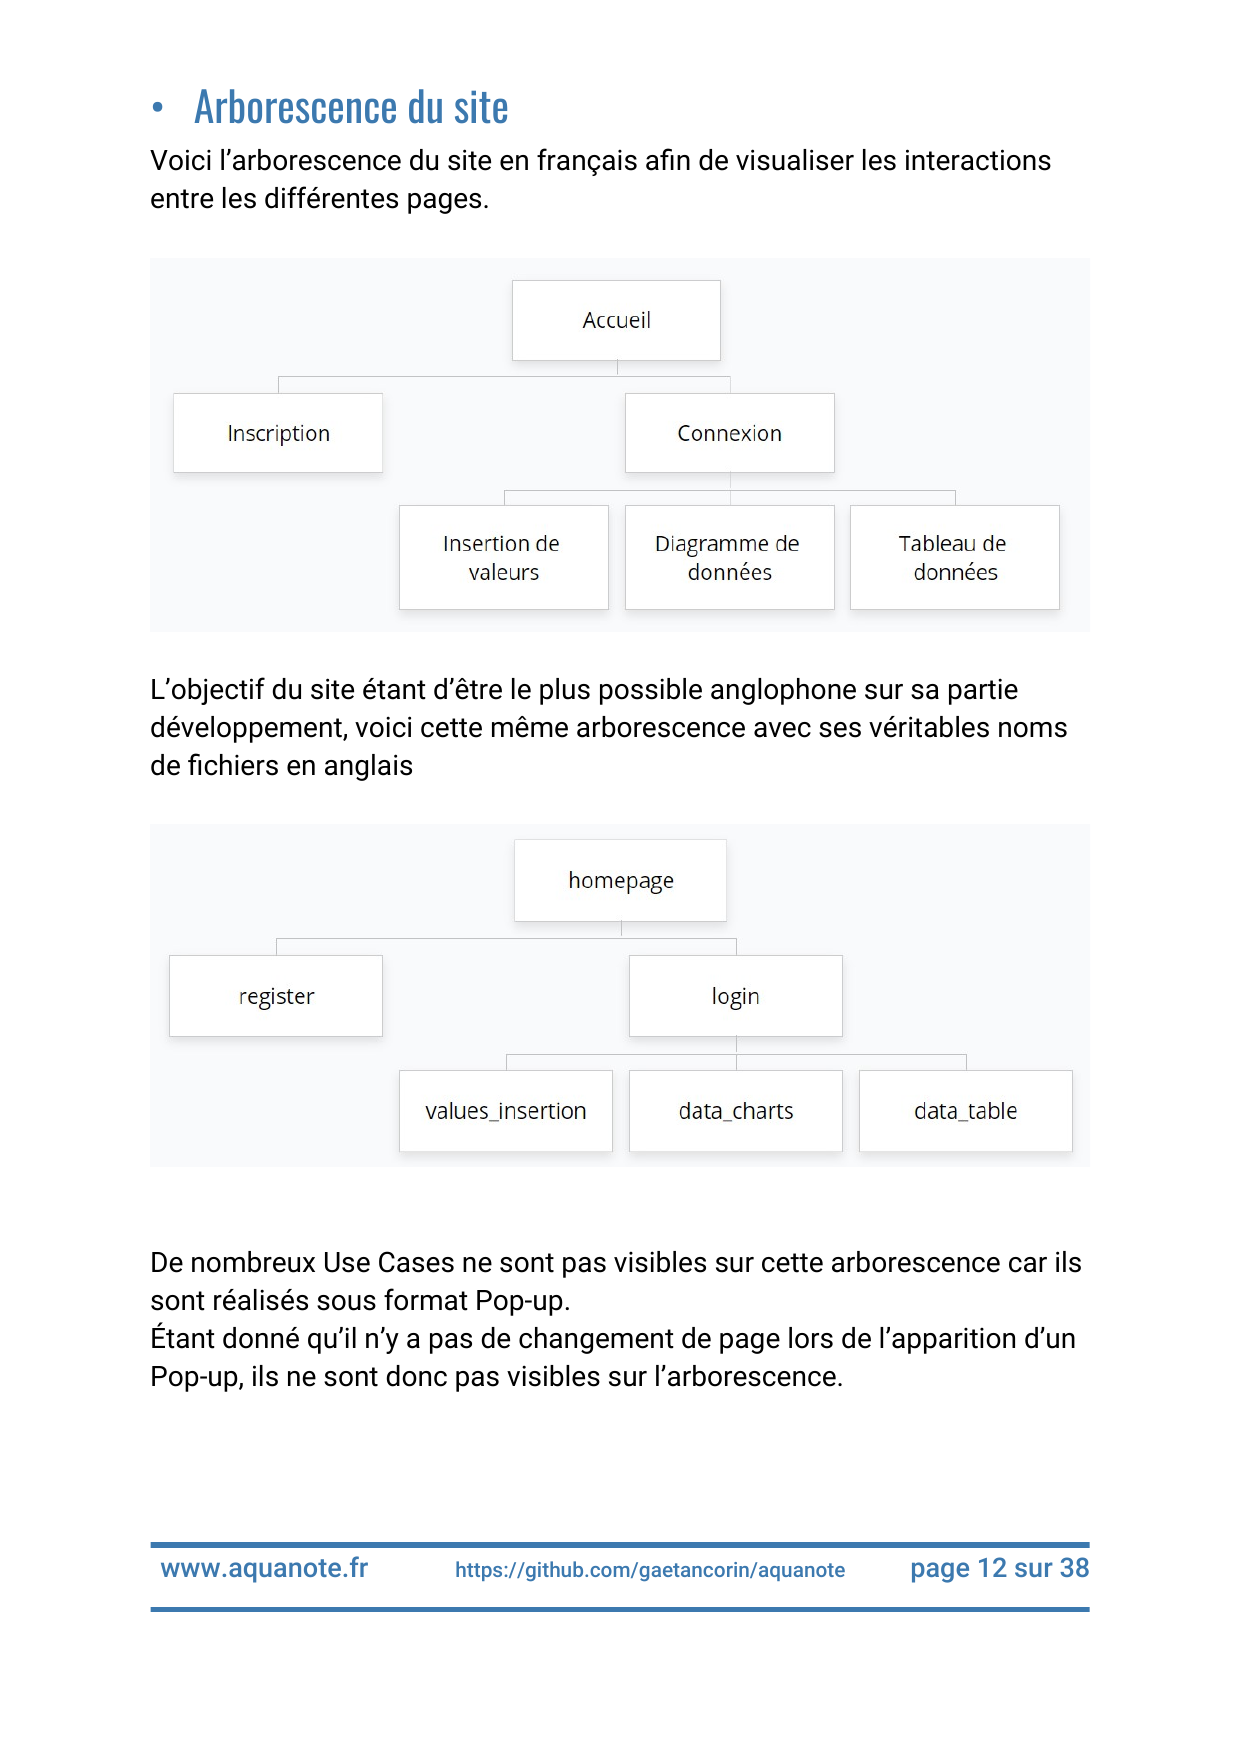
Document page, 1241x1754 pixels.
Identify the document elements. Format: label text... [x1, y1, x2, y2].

text Étant donné qu’il n’y a pas de changement de page lors de l’apparition d’un Pop-up, ils ne sont donc pas visibles sur l’arborescence. [150, 1322, 1090, 1393]
picture [150, 258, 1091, 632]
picture [150, 1607, 1090, 1612]
picture [150, 824, 1091, 1167]
text L’objectif du site étant d’être le plus possible anglophone sur sa partie développement, voici cette même arborescence avec ses véritables noms de fichiers en anglais [150, 673, 1090, 782]
text www.aquanote.fr https://github.com/gaetancorin/aquanote page 12 sur 38 [150, 1552, 1090, 1584]
text • Arborescence du site [150, 74, 1090, 136]
picture [150, 1542, 1090, 1548]
text De nombreux Use Cases ne sont pas visibles sur cette arborescence car ils sont réalisés sous format Pop-up. [150, 1246, 1090, 1317]
text Voici l’arborescence du site en français afin de visualiser les interactions entre les différentes pages. [150, 145, 1090, 216]
